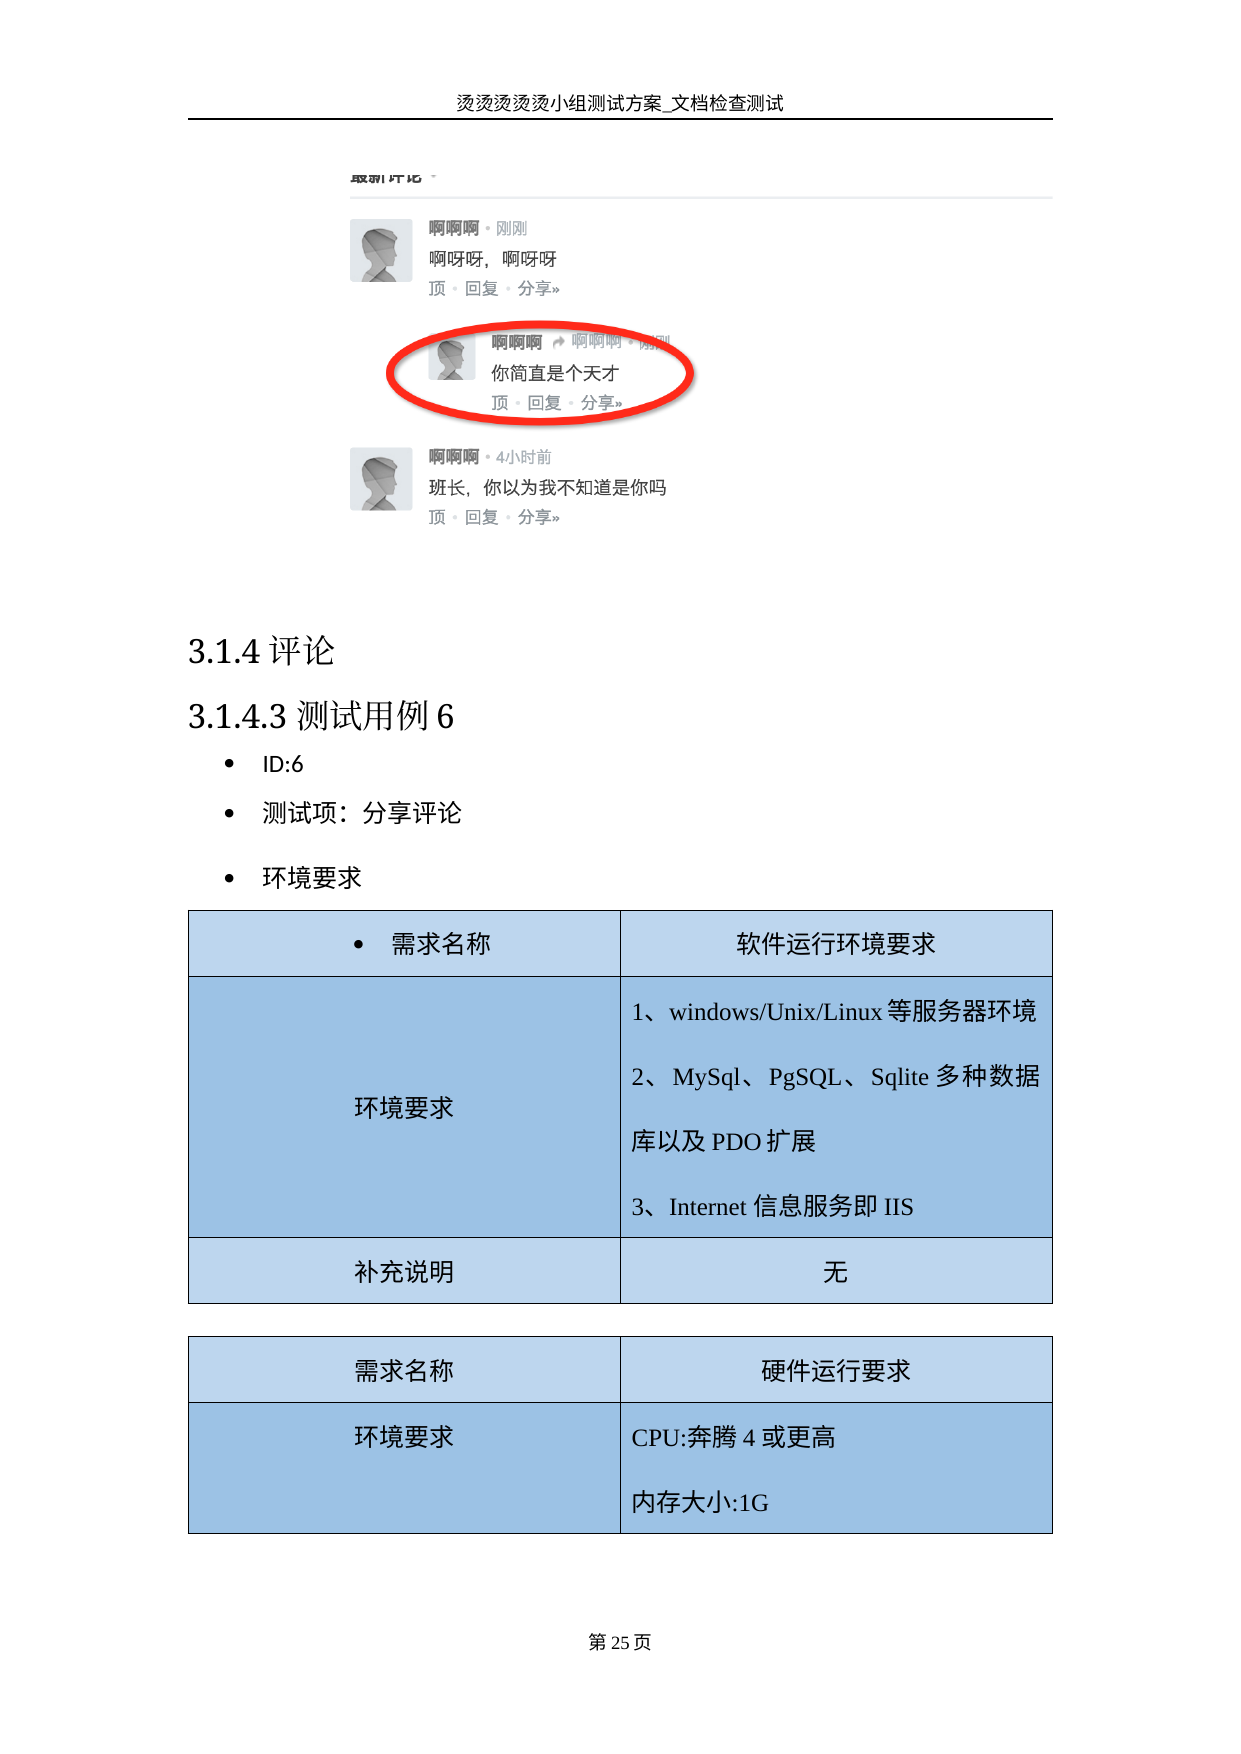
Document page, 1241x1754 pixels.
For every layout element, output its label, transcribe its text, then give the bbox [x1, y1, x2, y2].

picture [187, 175, 1053, 539]
table_header 需求名称 [189, 911, 620, 976]
table_cell 环境要求 [189, 1403, 620, 1533]
list 环境要求 [225, 844, 1053, 909]
table_cell 环境要求 [189, 977, 620, 1237]
table_cell 补充说明 [189, 1238, 620, 1303]
table_header 需求名称 [189, 1337, 620, 1402]
table_header 软件运行环境要求 [621, 911, 1052, 976]
list ID:6 [225, 747, 1053, 779]
subtitle 3.1.4 评论 [187, 617, 1053, 682]
table_header 硬件运行要求 [621, 1337, 1052, 1402]
list 测试项：分享评论 [225, 779, 1053, 844]
table_cell 1、windows/Unix/Linux等服务器环境 2、MySql、PgSQL、Sqlite多种数据库以及PDO扩展 3、Internet 信息服务即 IIS [621, 977, 1052, 1237]
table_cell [621, 1403, 1052, 1533]
subtitle 3.1.4.3 测试用例6 [187, 682, 1053, 747]
table_cell 无 [621, 1238, 1052, 1303]
